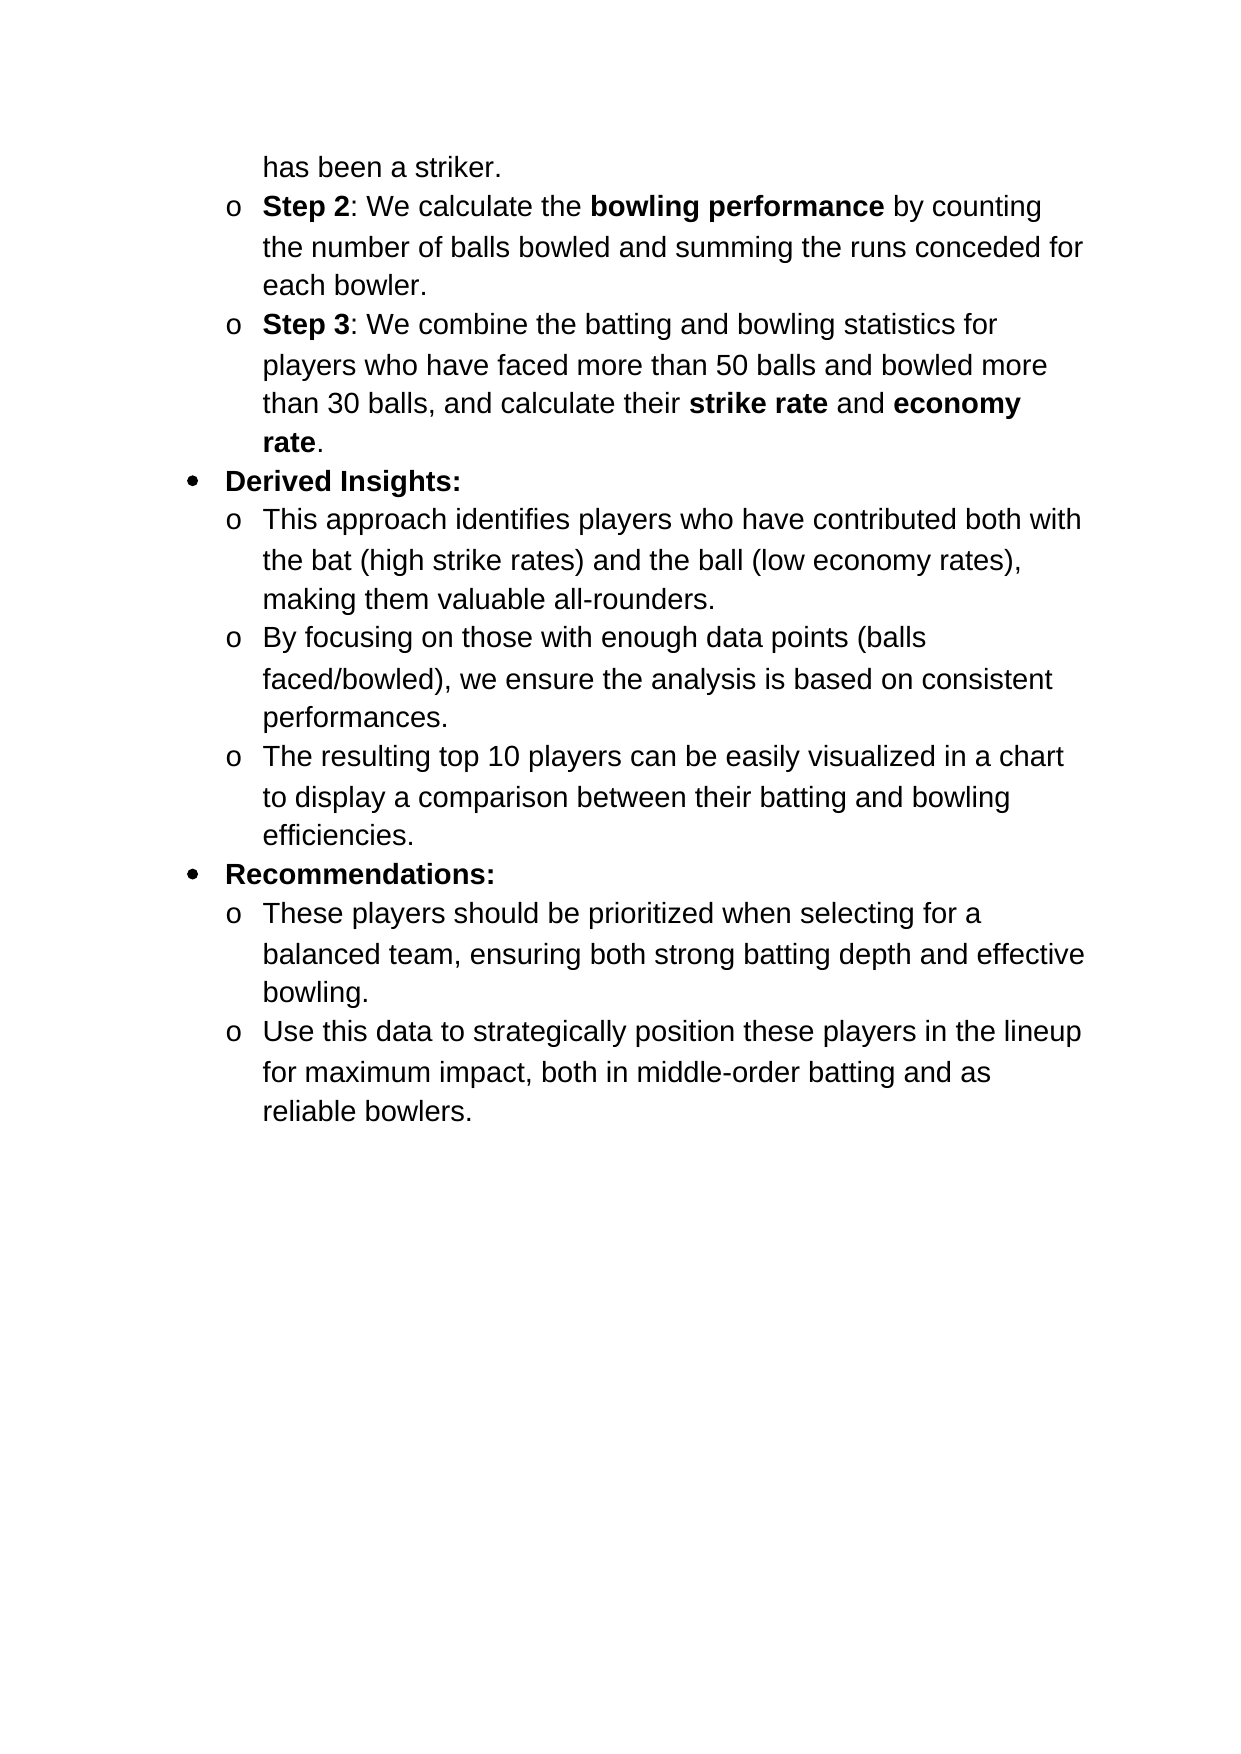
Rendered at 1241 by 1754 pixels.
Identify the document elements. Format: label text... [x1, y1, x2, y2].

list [225, 150, 1090, 183]
list The resulting top 10 players can be easily visualized in a chart to display a comparison between their batting and bowling efficiencies. [225, 739, 1090, 852]
list Step 2: We calculate the bowling performance by counting the number of balls bowled and summing the runs conceded for each bowler. [225, 188, 1090, 302]
list By focusing on those with enough data points (balls faced/bowled), we ensure the analysis is based on consistent performances. [225, 621, 1090, 734]
list Recommendations: [187, 857, 1090, 891]
list Derived Insights: [187, 463, 1090, 497]
list Use this data to strategically position these players in the lineup for maximum impact, both in middle-order batting and as reliable bowlers. [225, 1014, 1090, 1127]
list Step 3: We combine the batting and bowling statistics for players who have faced more than 50 balls and bowled more than 30 balls, and calculate their strike rate and economy rate. [225, 307, 1090, 458]
list This approach identifies players who have contributed both with the bat (high strike rates) and the ball (low economy rates), making them valuable all-rounders. [225, 502, 1090, 616]
list These players should be prioritized when selecting for a balanced team, ensuring both strong batting depth and effective bowling. [225, 896, 1090, 1009]
